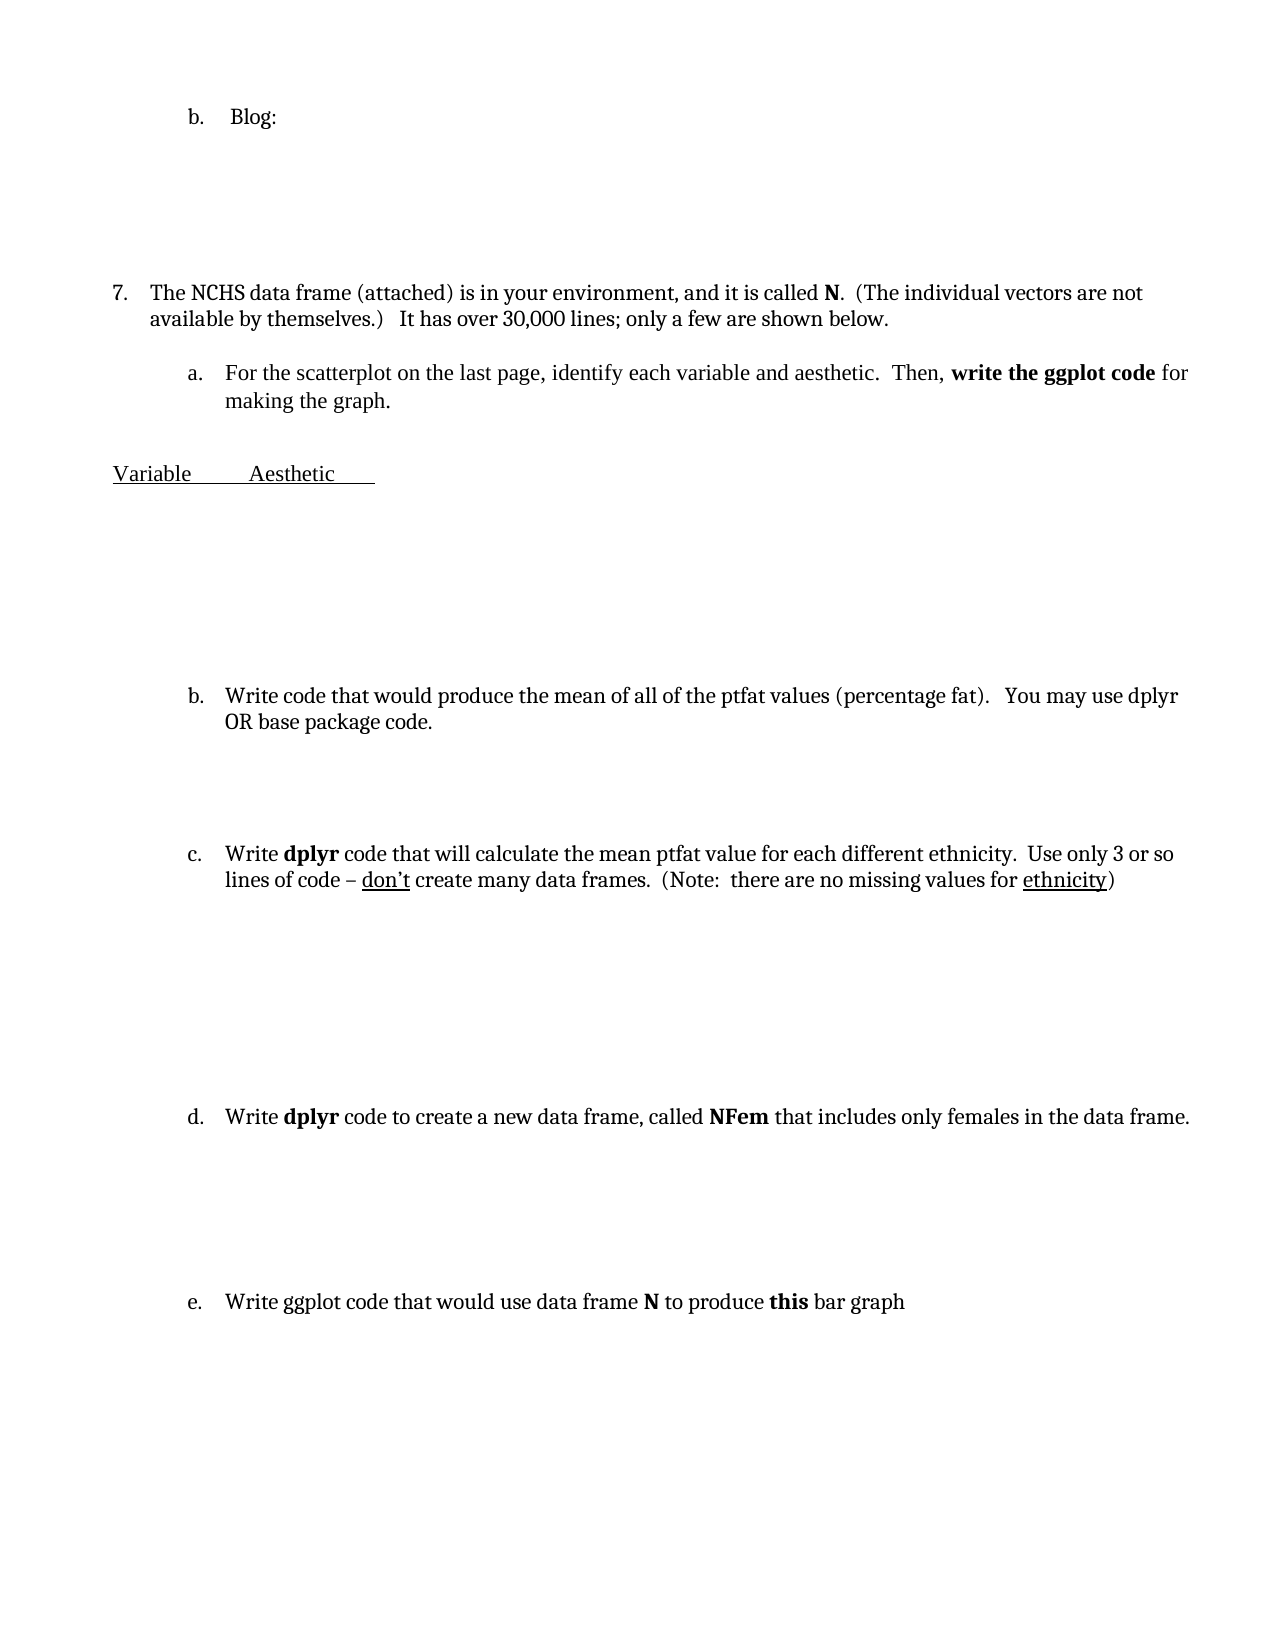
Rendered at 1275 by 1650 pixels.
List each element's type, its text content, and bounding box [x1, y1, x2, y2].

text Variable Aesthetic [75, 459, 1200, 486]
list Write dplyr code that will calculate the mean ptfat value for each different ethnicity. Use only 3 or so lines of code – don’t create many data frames. (Note: there are no missing values for ethnicity) [187, 841, 1200, 893]
list The NCHS data frame (attached) is in your environment, and it is called N. (The individual vectors are not available by themselves.) It has over 30,000 lines; only a few are shown below. [112, 280, 1200, 332]
list Write ggplot code that would use data frame N to produce this bar graph [187, 1289, 1200, 1315]
list For the scatterplot on the last page, identify each variable and aesthetic. Then, write the ggplot code for making the graph. [187, 359, 1200, 413]
list Blog: [187, 103, 1200, 130]
list Write dplyr code to create a new data frame, called NFem that includes only females in the data frame. [187, 1104, 1200, 1131]
list Write code that would produce the mean of all of the ptfat values (percentage fat). You may use dplyr OR base package code. [187, 682, 1200, 735]
